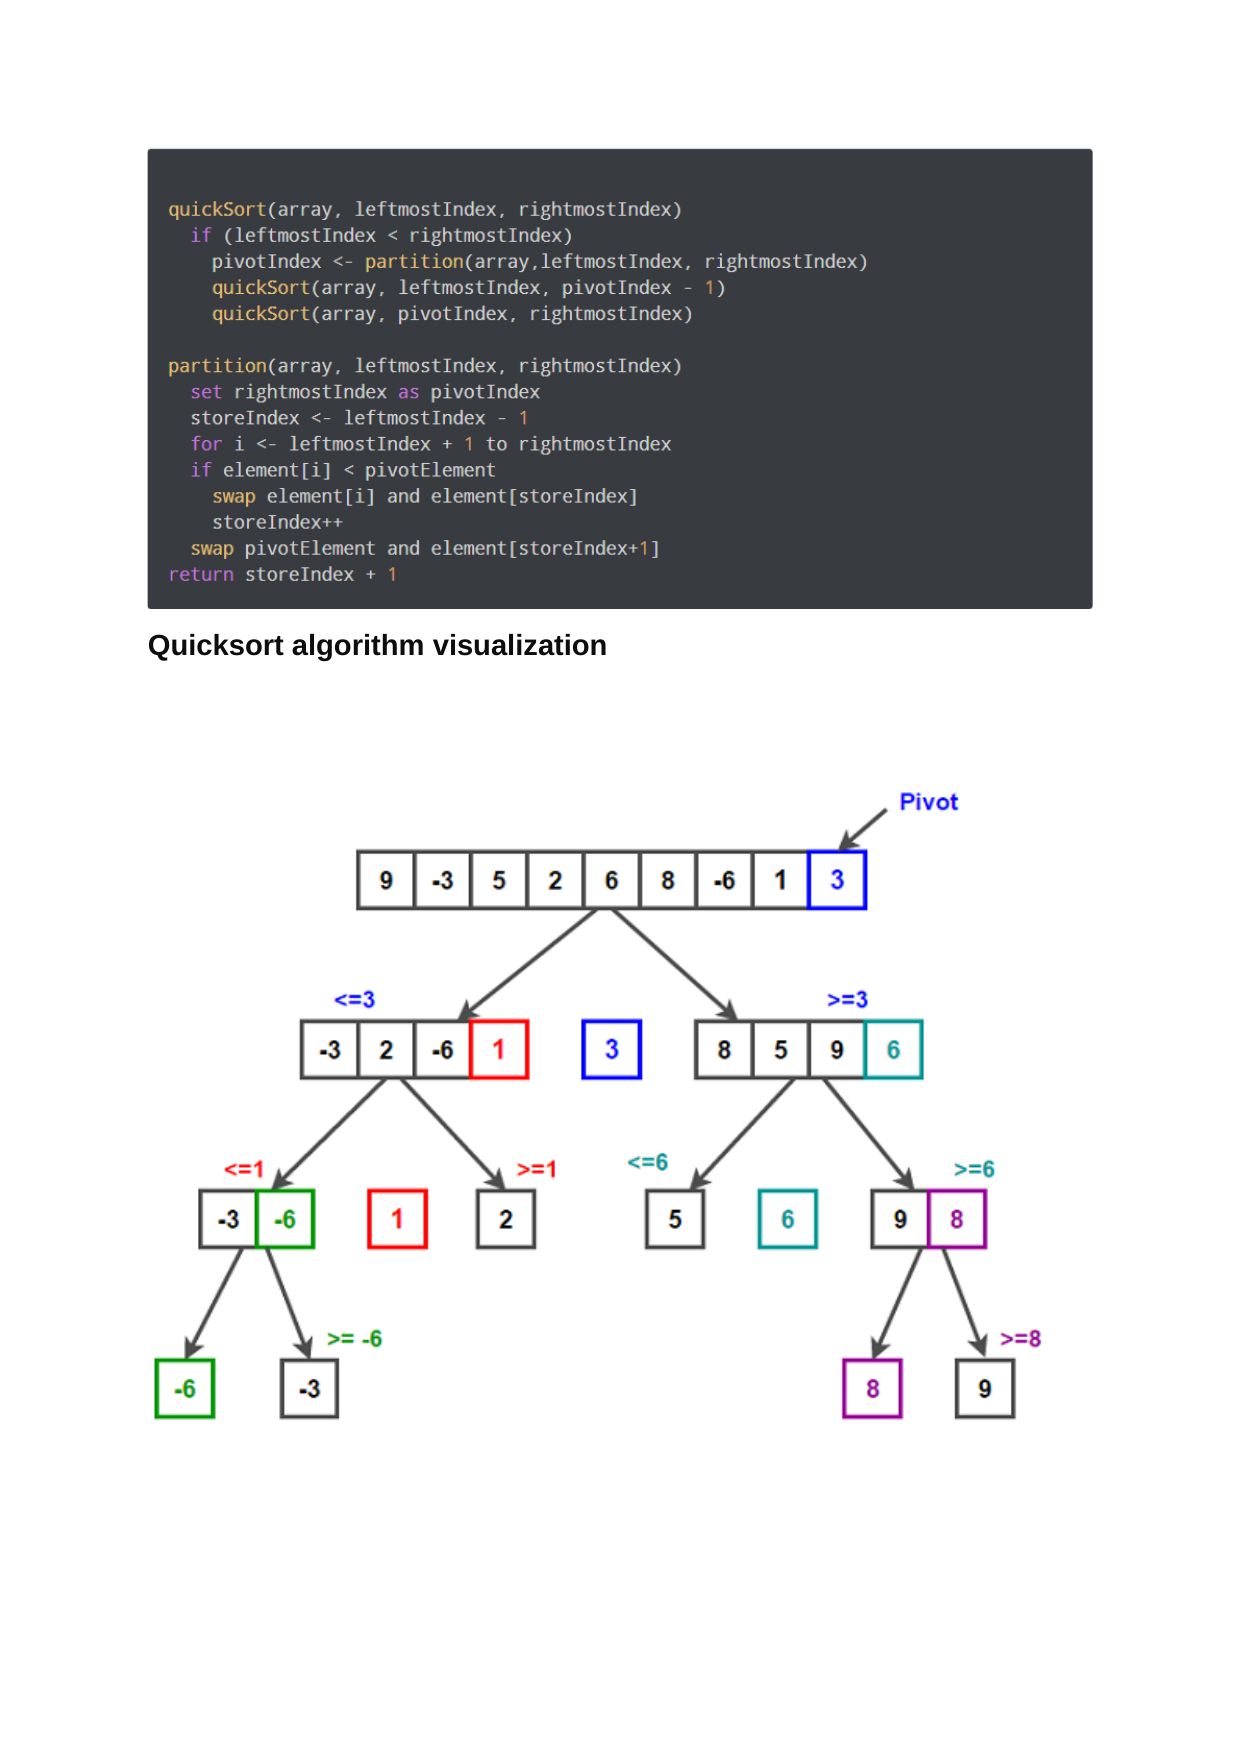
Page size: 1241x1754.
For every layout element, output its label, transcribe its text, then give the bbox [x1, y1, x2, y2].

picture [147, 147, 1093, 609]
picture [147, 786, 1049, 1428]
text Quicksort algorithm visualization [148, 627, 1122, 661]
